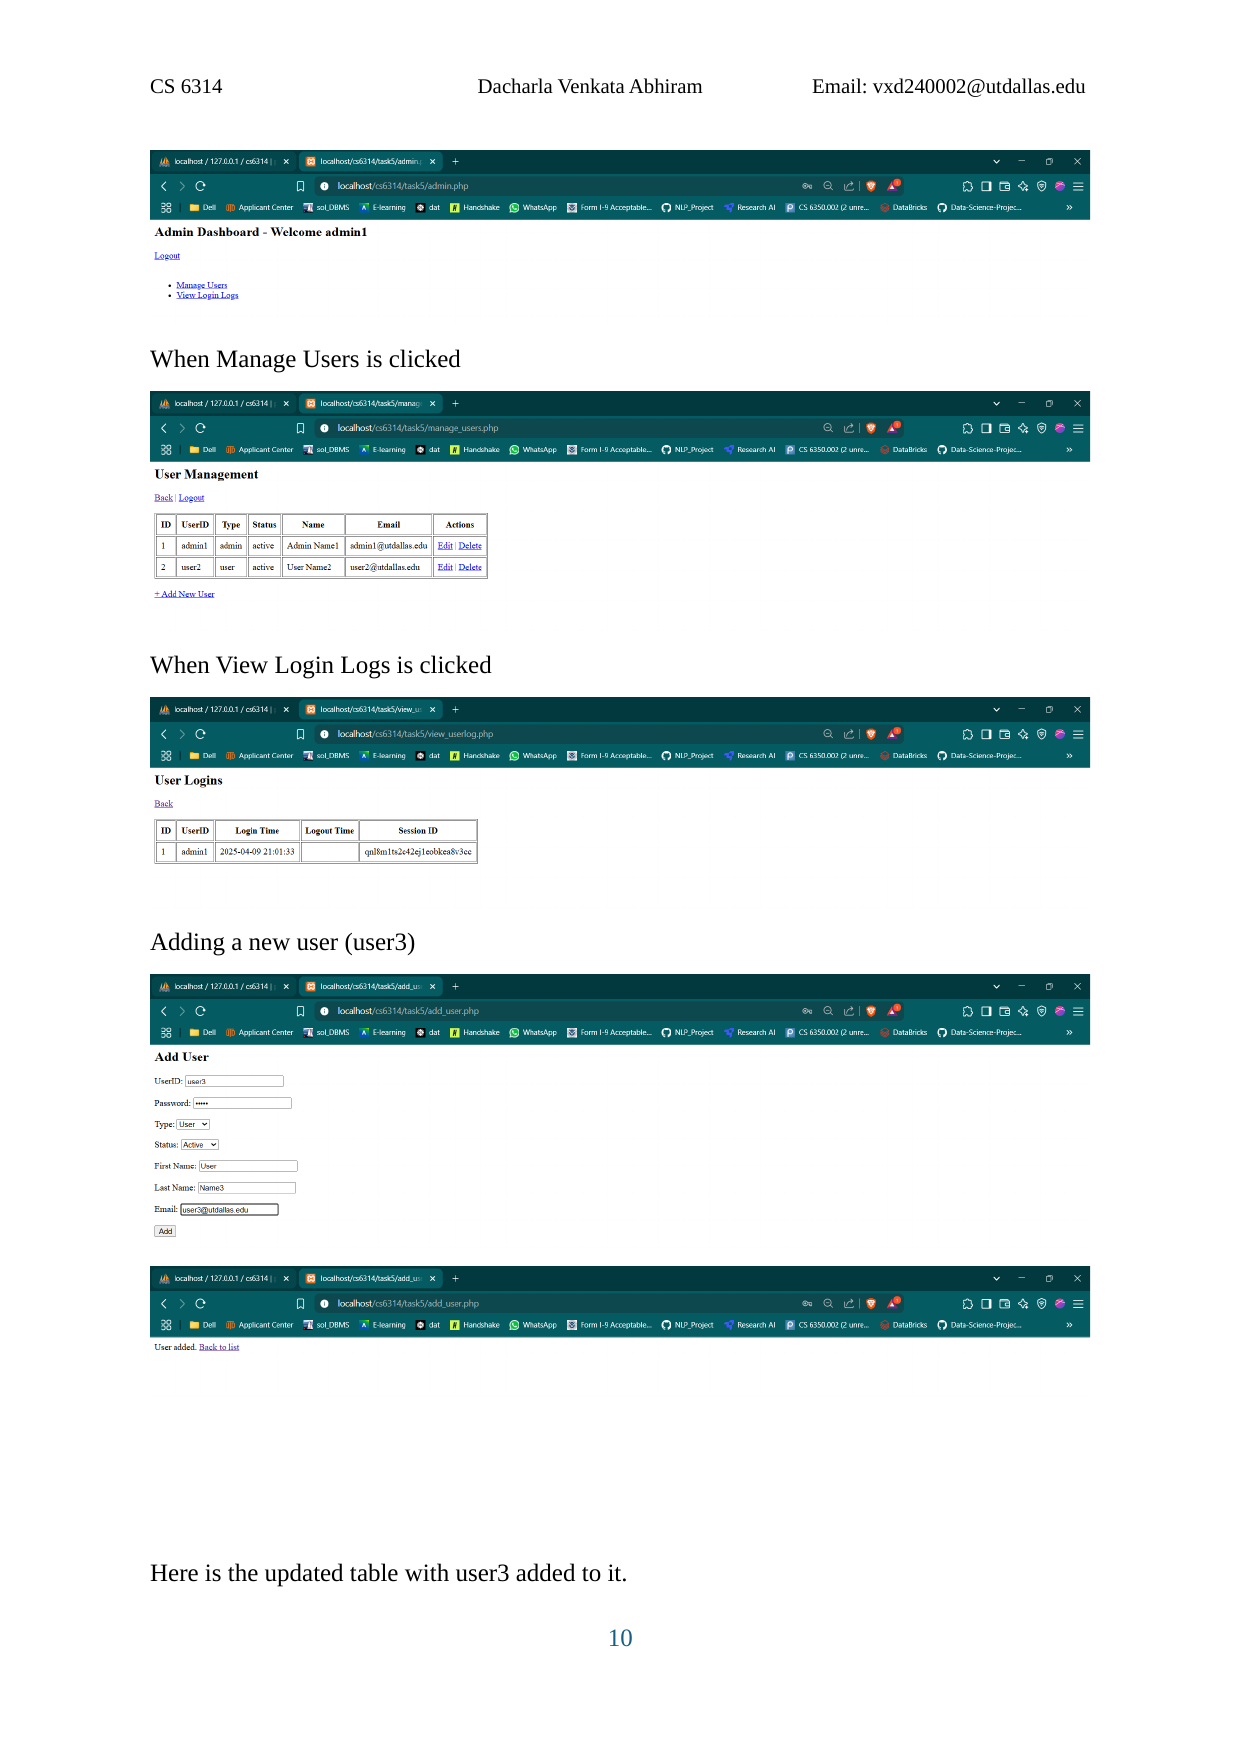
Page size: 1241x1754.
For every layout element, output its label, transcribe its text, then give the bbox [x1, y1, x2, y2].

picture [150, 697, 1091, 908]
text When Manage Users is clicked [150, 344, 1090, 373]
picture [150, 150, 1091, 326]
text When View Login Logs is clicked [150, 650, 1090, 678]
text Here is the updated table with user3 added to it. [150, 1558, 1090, 1587]
text Adding a new user (user3) [150, 927, 1090, 955]
picture [150, 391, 1091, 631]
picture [150, 974, 1091, 1248]
picture [150, 1266, 1091, 1397]
